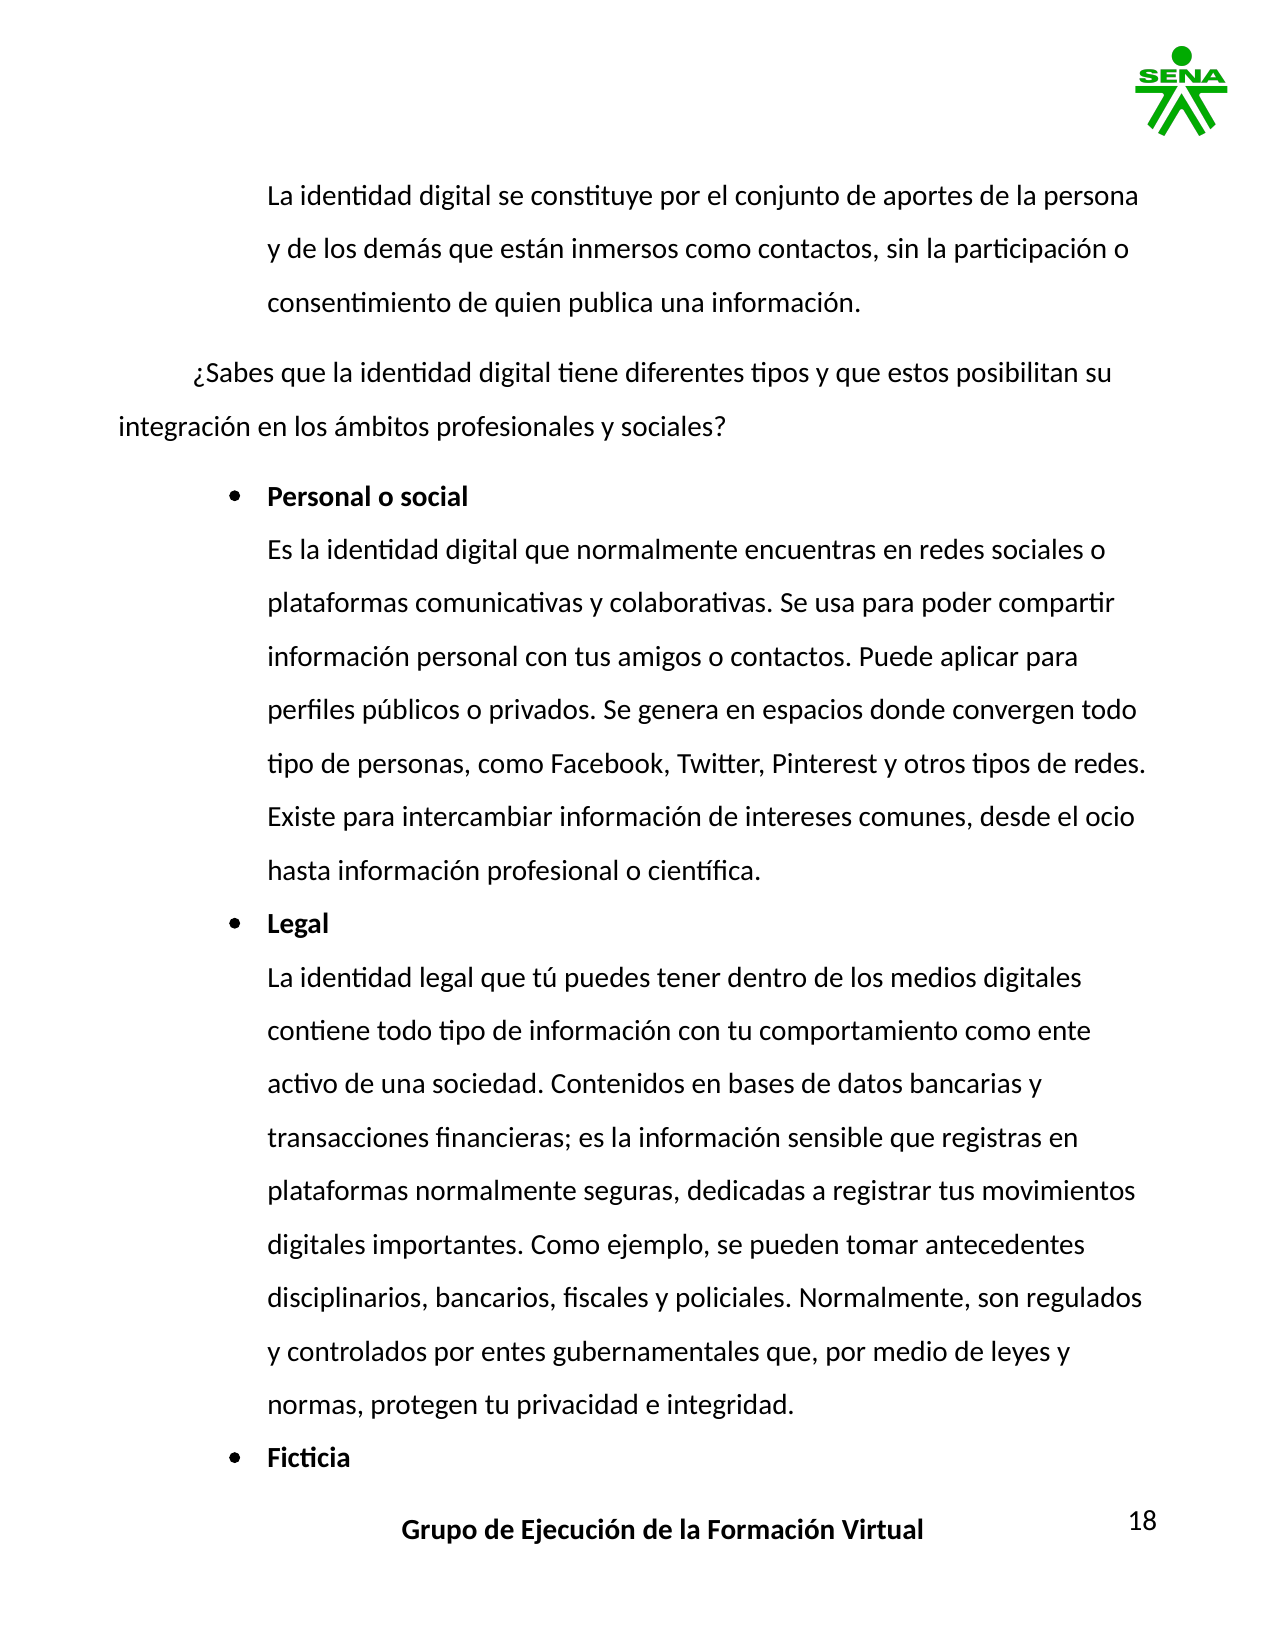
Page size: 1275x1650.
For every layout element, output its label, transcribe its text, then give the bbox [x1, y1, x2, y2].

list Es la identidad digital que normalmente encuentras en redes sociales o plataformas comunicativas y colaborativas. Se usa para poder compartir información personal con tus amigos o contactos. Puede aplicar para perfiles públicos o privados. Se genera en espacios donde convergen todo tipo de personas, como Facebook, Twitter, Pinterest y otros tipos de redes. Existe para intercambiar información de intereses comunes, desde el ocio hasta información profesional o científica. [267, 531, 1157, 887]
list Personal o social [229, 478, 1157, 513]
picture [1135, 46, 1228, 136]
list La identidad legal que tú puedes tener dentro de los medios digitales contiene todo tipo de información con tu comportamiento como ente activo de una sociedad. Contenidos en bases de datos bancarias y transacciones financieras; es la información sensible que registras en plataformas normalmente seguras, dedicadas a registrar tus movimientos digitales importantes. Como ejemplo, se pueden tomar antecedentes disciplinarios, bancarios, fiscales y policiales. Normalmente, son regulados y controlados por entes gubernamentales que, por medio de leyes y normas, protegen tu privacidad e integridad. [267, 959, 1157, 1422]
list Legal [229, 905, 1157, 941]
list Ficticia [229, 1439, 1157, 1475]
list La identidad digital se constituye por el conjunto de aportes de la persona y de los demás que están inmersos como contactos, sin la participación o consentimiento de quien publica una información. [267, 177, 1157, 320]
text ¿Sabes que la identidad digital tiene diferentes tipos y que estos posibilitan su integración en los ámbitos profesionales y sociales? [118, 354, 1157, 443]
